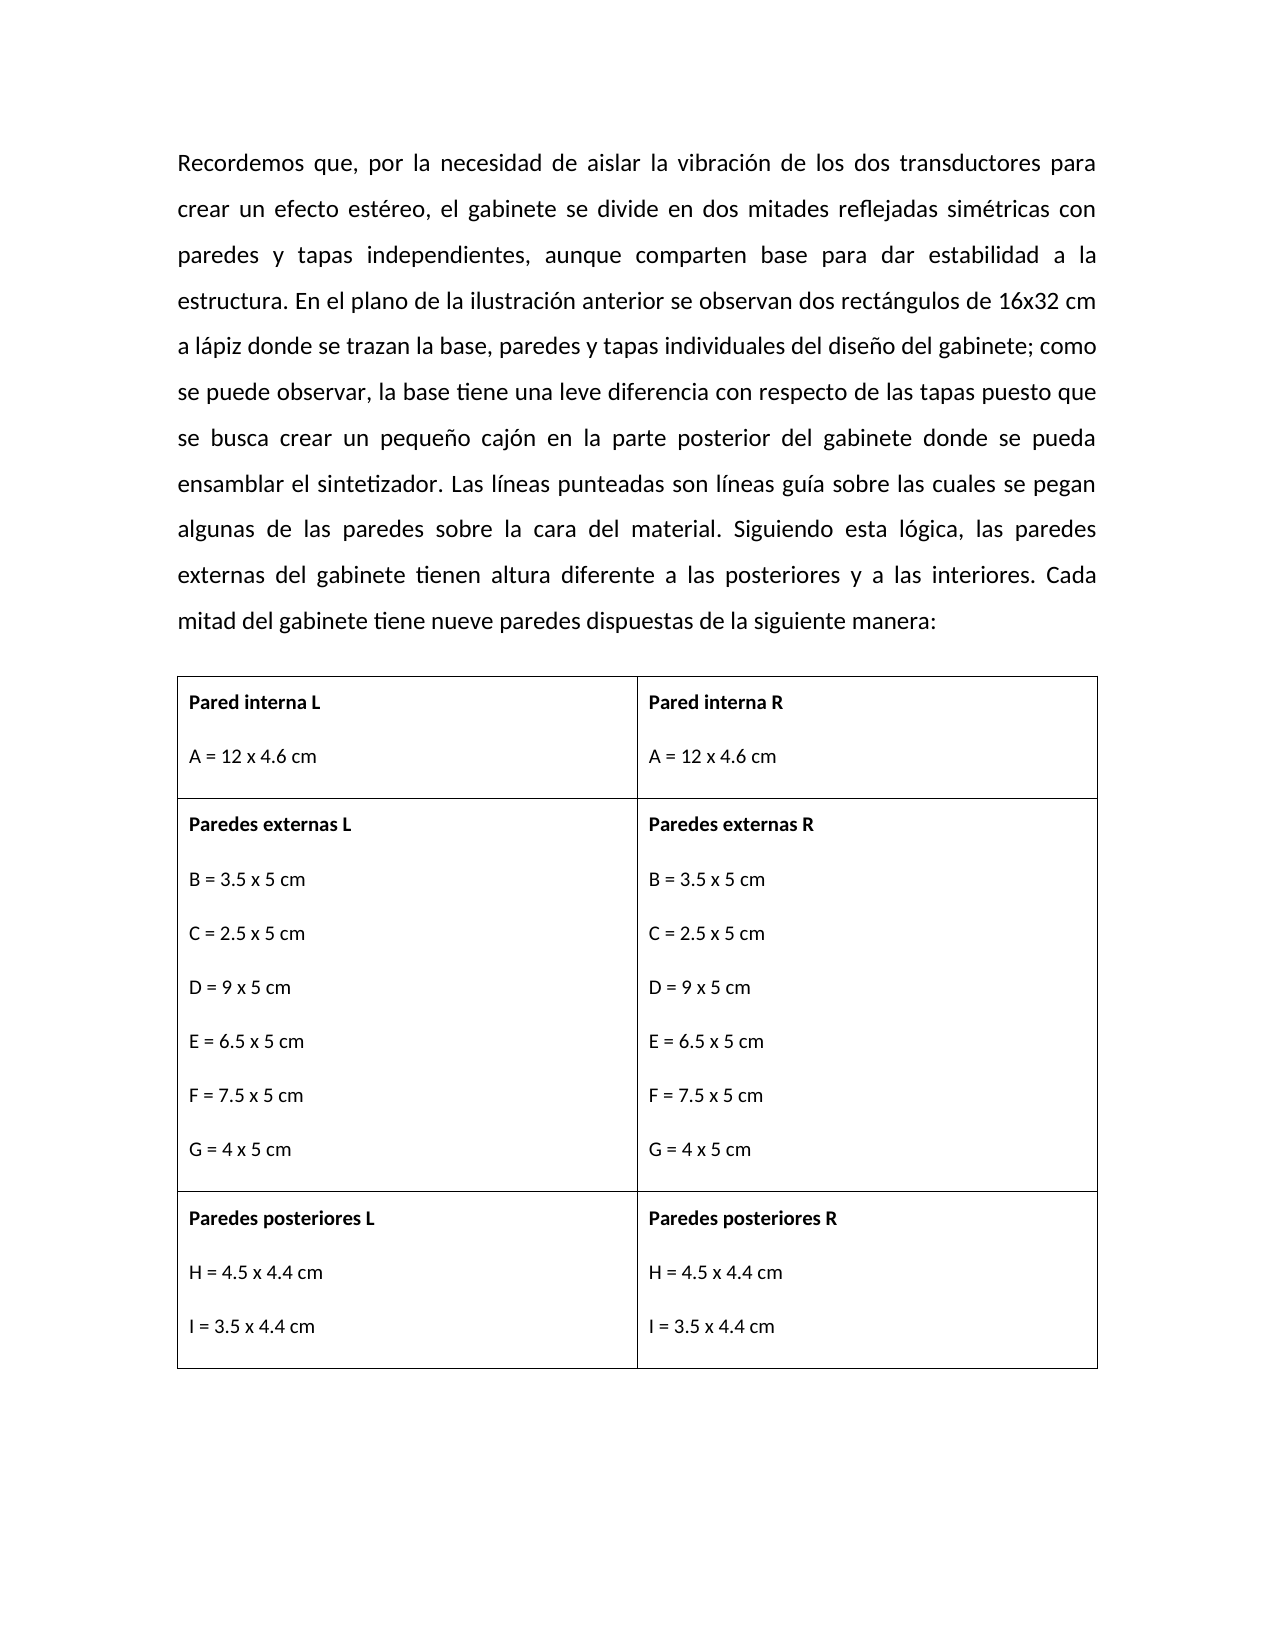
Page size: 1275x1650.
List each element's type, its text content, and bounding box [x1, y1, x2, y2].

table_cell Paredes posteriores L H = 4.5 x 4.4 cm I = 3.5 x 4.4 cm [178, 1192, 637, 1368]
table_cell Paredes posteriores R H = 4.5 x 4.4 cm I = 3.5 x 4.4 cm [638, 1192, 1097, 1368]
table_cell Paredes externas R B = 3.5 x 5 cm C = 2.5 x 5 cm D = 9 x 5 cm E = 6.5 x 5 cm F = 7.5 x 5 cm G = 4 x 5 cm [638, 799, 1097, 1191]
table_header Pared interna R A = 12 x 4.6 cm [638, 677, 1097, 798]
text Recordemos que, por la necesidad de aislar la vibración de los dos transductores para crear un efecto estéreo, el gabinete se divide en dos mitades reflejadas simétricas con paredes y tapas independientes, aunque comparten base para dar estabilidad a la estructura. En el plano de la ilustración anterior se observan dos rectángulos de 16x32 cm a lápiz donde se trazan la base, paredes y tapas individuales del diseño del gabinete; como se puede observar, la base tiene una leve diferencia con respecto de las tapas puesto que se busca crear un pequeño cajón en la parte posterior del gabinete donde se pueda ensamblar el sintetizador. Las líneas punteadas son líneas guía sobre las cuales se pegan algunas de las paredes sobre la cara del material. Siguiendo esta lógica, las paredes externas del gabinete tienen altura diferente a las posteriores y a las interiores. Cada mitad del gabinete tiene nueve paredes dispuestas de la siguiente manera: [177, 148, 1098, 635]
table_cell Paredes externas L B = 3.5 x 5 cm C = 2.5 x 5 cm D = 9 x 5 cm E = 6.5 x 5 cm F = 7.5 x 5 cm G = 4 x 5 cm [178, 799, 637, 1191]
table_header Pared interna L A = 12 x 4.6 cm [178, 677, 637, 798]
